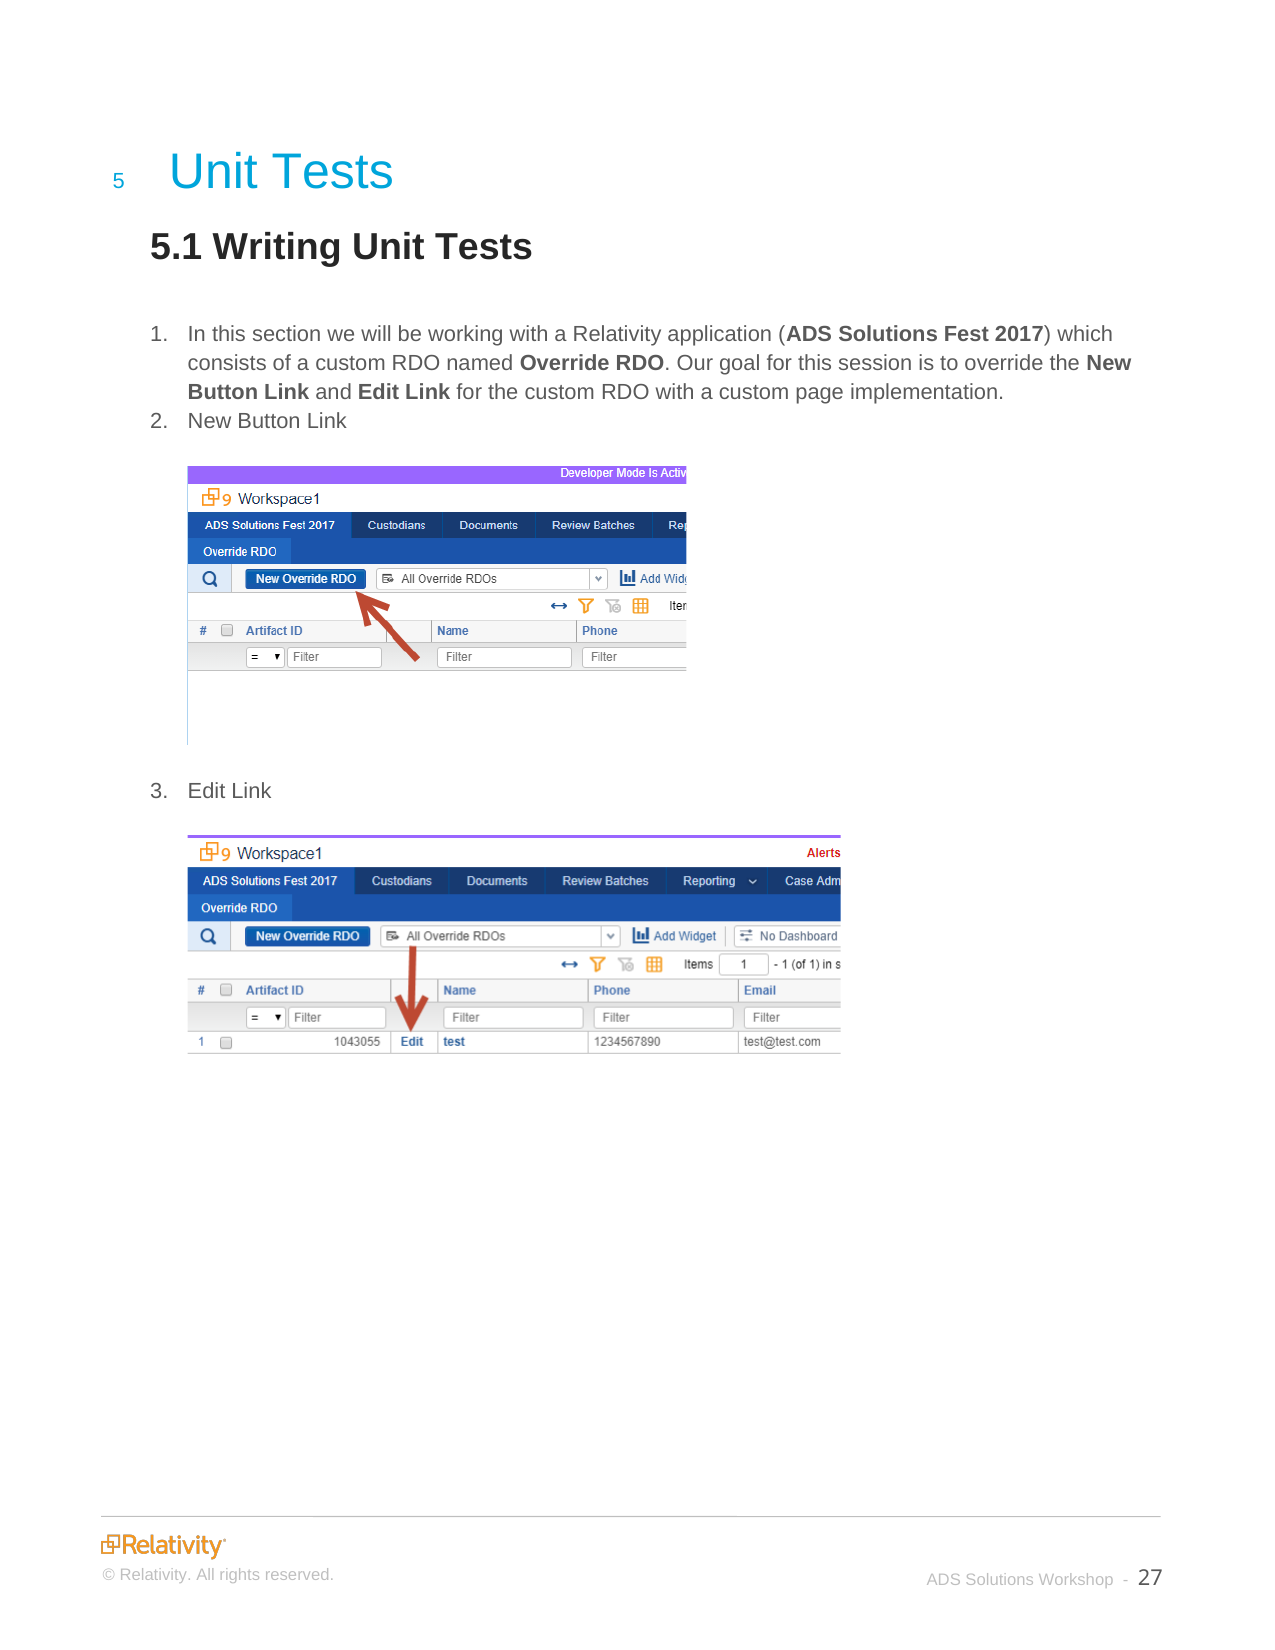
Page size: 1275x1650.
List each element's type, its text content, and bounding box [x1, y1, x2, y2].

text 5.1 Writing Unit Tests [112, 224, 1162, 267]
picture [187, 835, 841, 1102]
list New Button Link [150, 408, 1162, 433]
picture [100, 1534, 227, 1560]
list Unit Tests [112, 142, 1162, 199]
list In this section we will be working with a Relativity application (ADS Solutions Fest 2017) which consists of a custom RDO named Override RDO. Our goal for this session is to override the New Button Link and Edit Link for the custom RDO with a custom page implementation. [150, 321, 1162, 404]
picture [187, 466, 687, 745]
list Edit Link [150, 778, 1162, 803]
